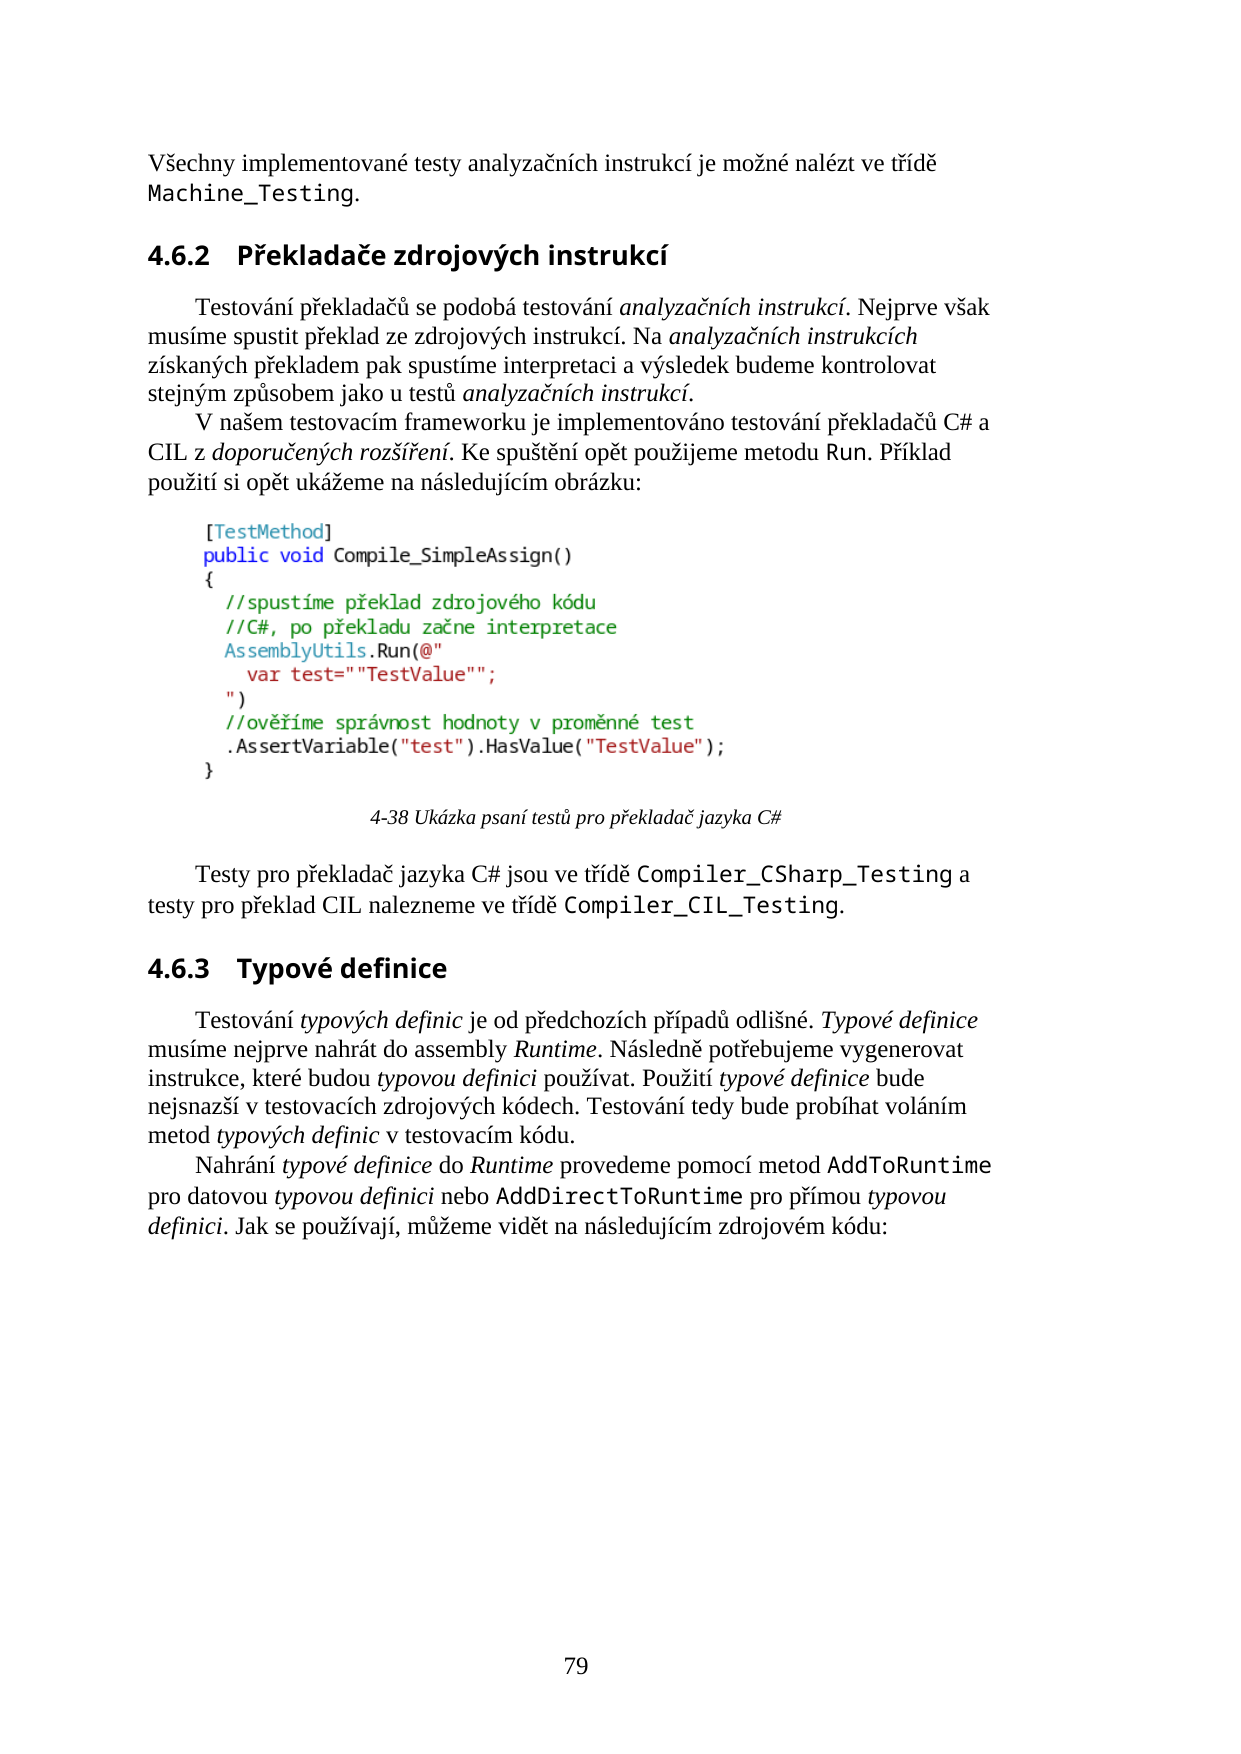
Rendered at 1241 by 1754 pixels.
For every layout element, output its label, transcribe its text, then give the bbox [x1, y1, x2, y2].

text V našem testovacím frameworku je implementováno testování překladačů C# a CIL z doporučených rozšíření. Ke spuštění opět použijeme metodu Run. Příklad použití si opět ukážeme na následujícím obrázku: [148, 407, 1004, 496]
subtitle Typové definice [148, 950, 1004, 987]
subtitle Překladače zdrojových instrukcí [148, 237, 1004, 274]
text Testování překladačů se podobá testování analyzačních instrukcí. Nejprve však musíme spustit překlad ze zdrojových instrukcí. Na analyzačních instrukcích získaných překladem pak spustíme interpretaci a výsledek budeme kontrolovat stejným způsobem jako u testů analyzačních instrukcí. [148, 292, 1004, 407]
text Všechny implementované testy analyzačních instrukcí je možné nalézt ve třídě Machine_Testing. [148, 148, 1004, 208]
text Testování typových definic je od předchozích případů odlišné. Typové definice musíme nejprve nahrát do assembly Runtime. Následně potřebujeme vygenerovat instrukce, které budou typovou definici používat. Použití typové definice bude nejsnazší v testovacích zdrojových kódech. Testování tedy bude probíhat voláním metod typových definic v testovacím kódu. [148, 1005, 1004, 1149]
text Testy pro překladač jazyka C# jsou ve třídě Compiler_CSharp_Testing a testy pro překlad CIL nalezneme ve třídě Compiler_CIL_Testing. [148, 858, 1004, 921]
text Nahrání typové definice do Runtime provedeme pomocí metod AddToRuntime pro datovou typovou definici nebo AddDirectToRuntime pro přímou typovou definici. Jak se používají, můžeme vidět na následujícím zdrojovém kódu: [148, 1149, 1004, 1240]
